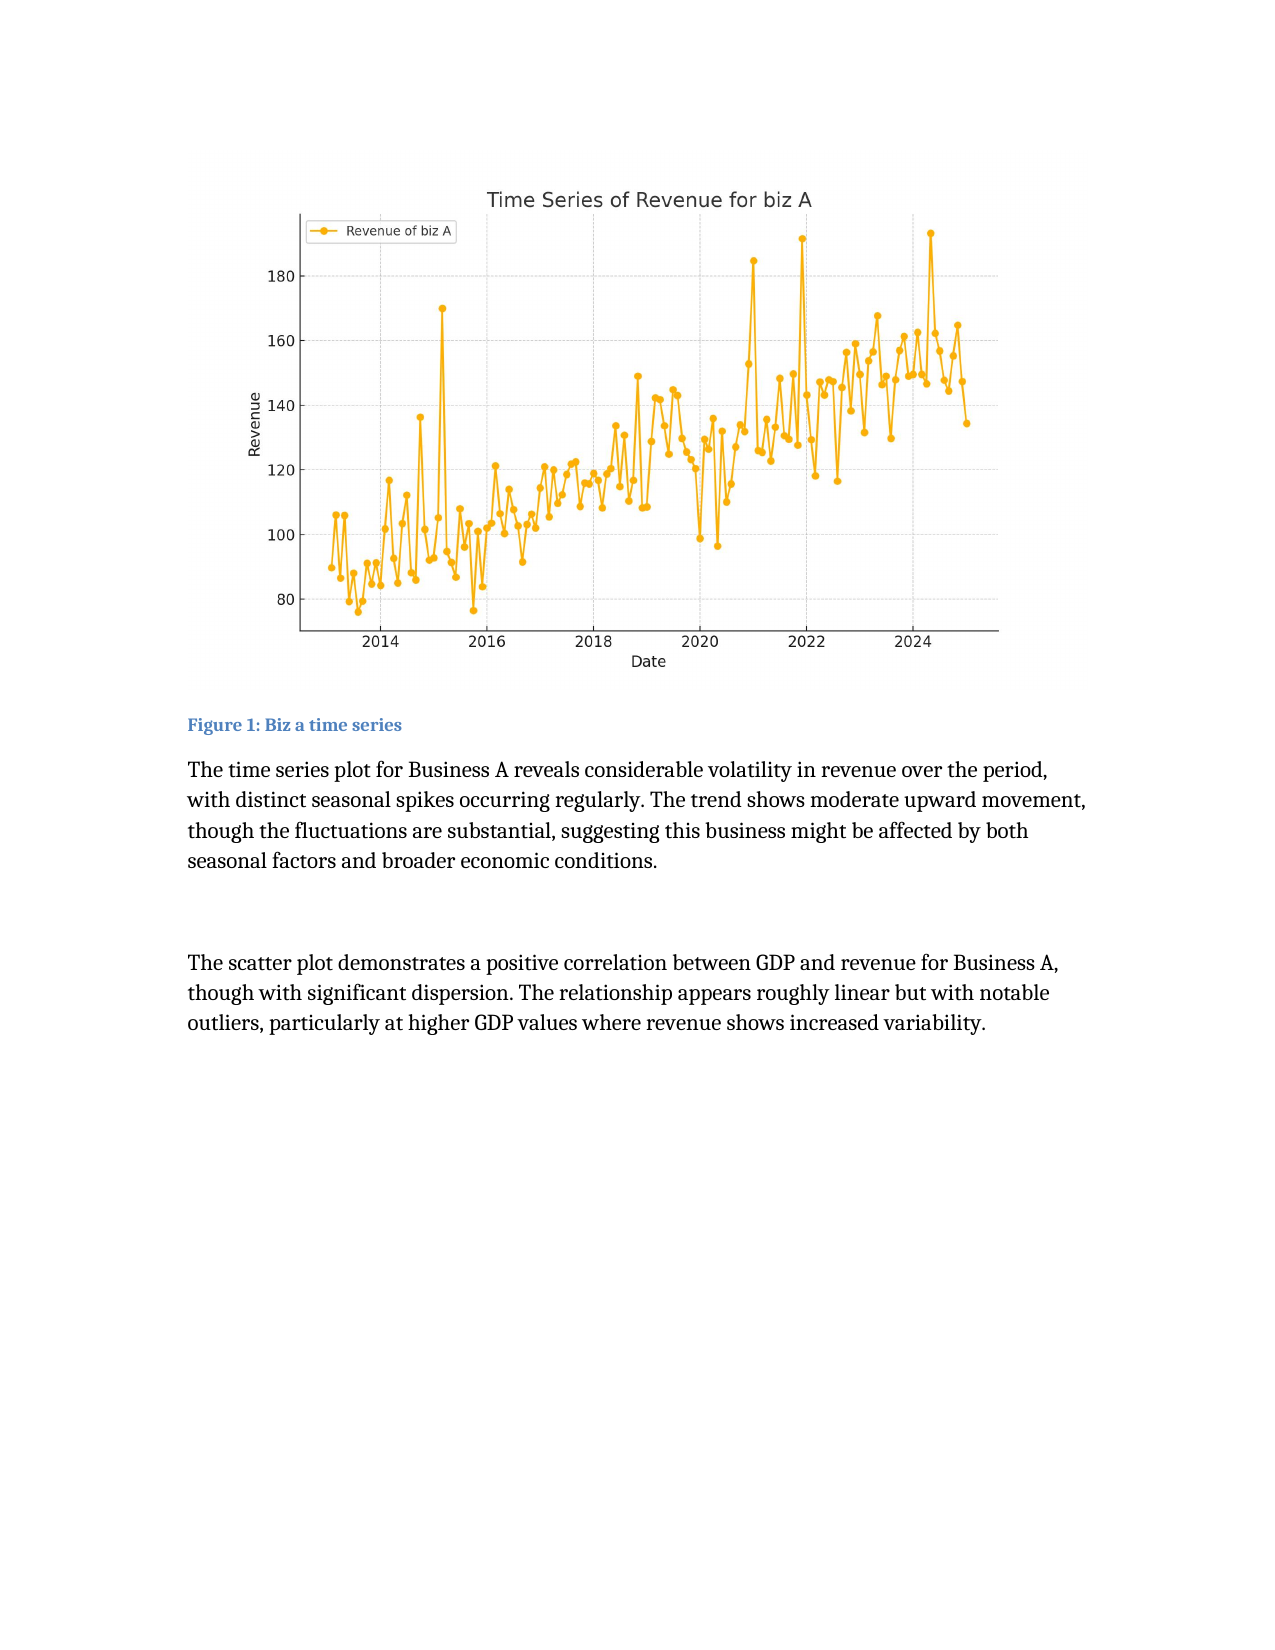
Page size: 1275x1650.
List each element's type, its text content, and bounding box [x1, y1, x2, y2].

text The scatter plot demonstrates a positive correlation between GDP and revenue for Business A, though with significant dispersion. The relationship appears roughly linear but with notable outliers, particularly at higher GDP values where revenue shows increased variability. [187, 950, 1087, 1037]
picture [187, 150, 1088, 690]
text The time series plot for Business A reveals considerable volatility in revenue over the period, with distinct seasonal spikes occurring regularly. The trend shows moderate upward movement, though the fluctuations are substantial, suggesting this business might be affected by both seasonal factors and broader economic conditions. [187, 757, 1087, 874]
text Figure 1: Biz a time series [187, 715, 1087, 736]
